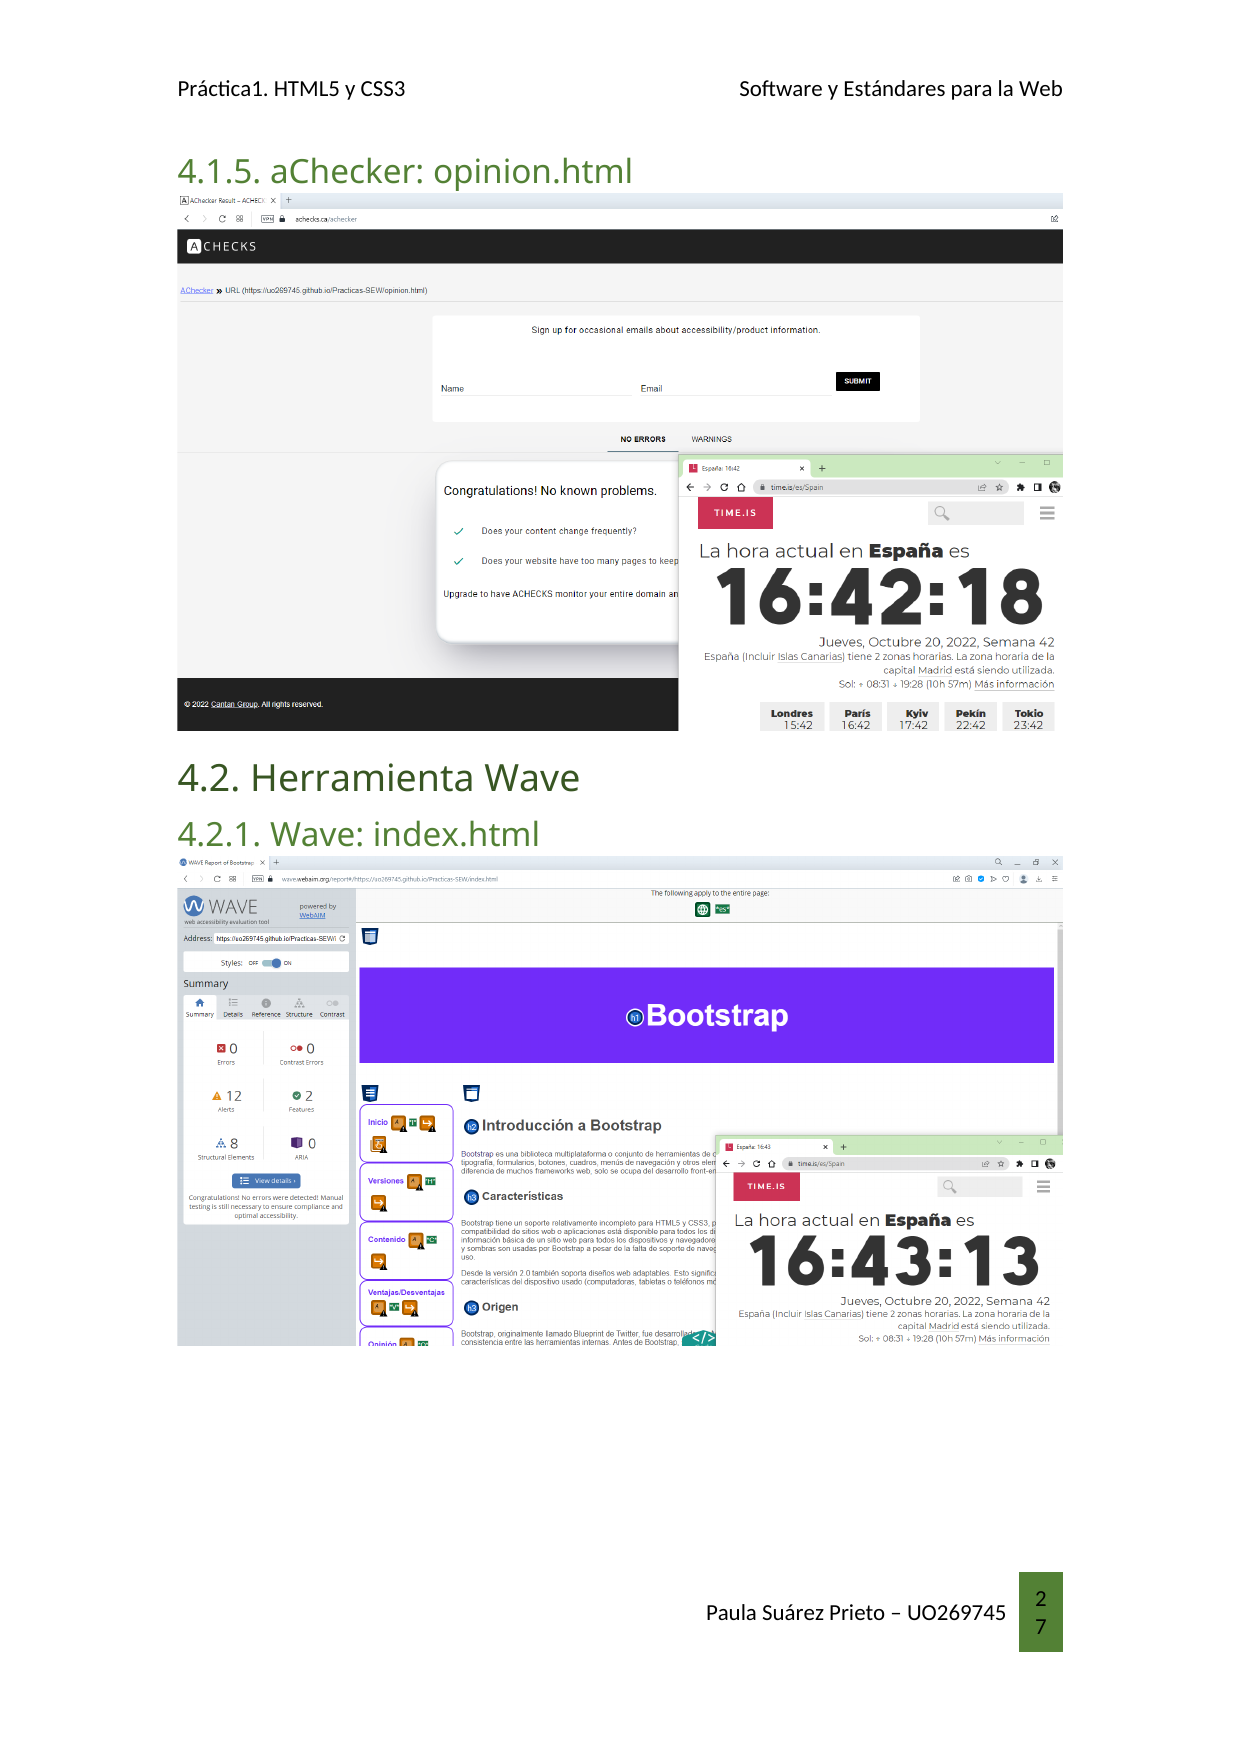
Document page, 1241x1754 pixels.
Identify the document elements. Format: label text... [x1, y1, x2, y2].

picture [177, 193, 1063, 731]
subtitle 4.1.5. aChecker: opinion.html [177, 148, 1063, 193]
picture [177, 856, 1063, 1346]
subtitle 4.2.1. Wave: index.html [177, 811, 1063, 856]
subtitle 4.2. Herramienta Wave [177, 751, 1063, 802]
